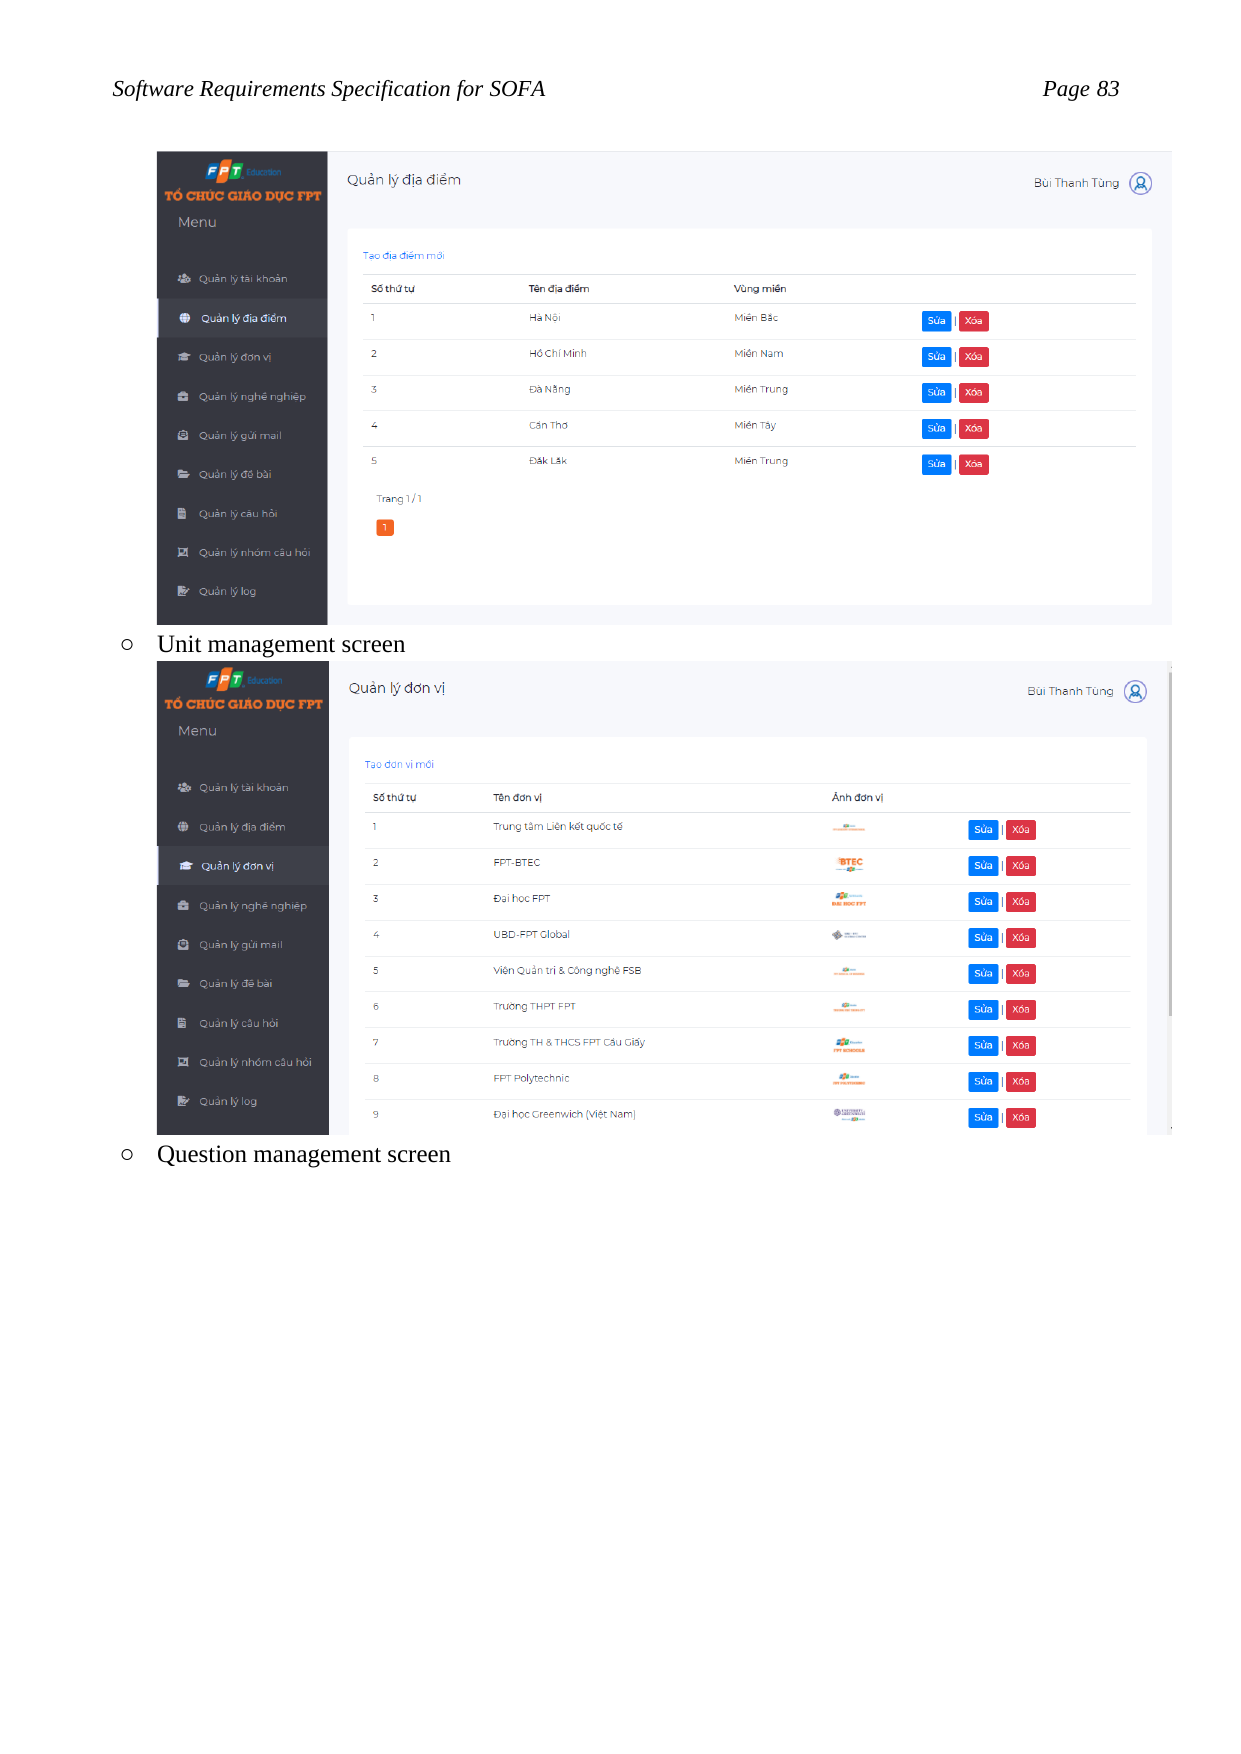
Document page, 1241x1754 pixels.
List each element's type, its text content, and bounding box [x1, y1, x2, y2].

list Unit management screen [119, 629, 1128, 658]
picture [156, 150, 1172, 625]
picture [156, 661, 1172, 1135]
list Question management screen [119, 1139, 1128, 1167]
